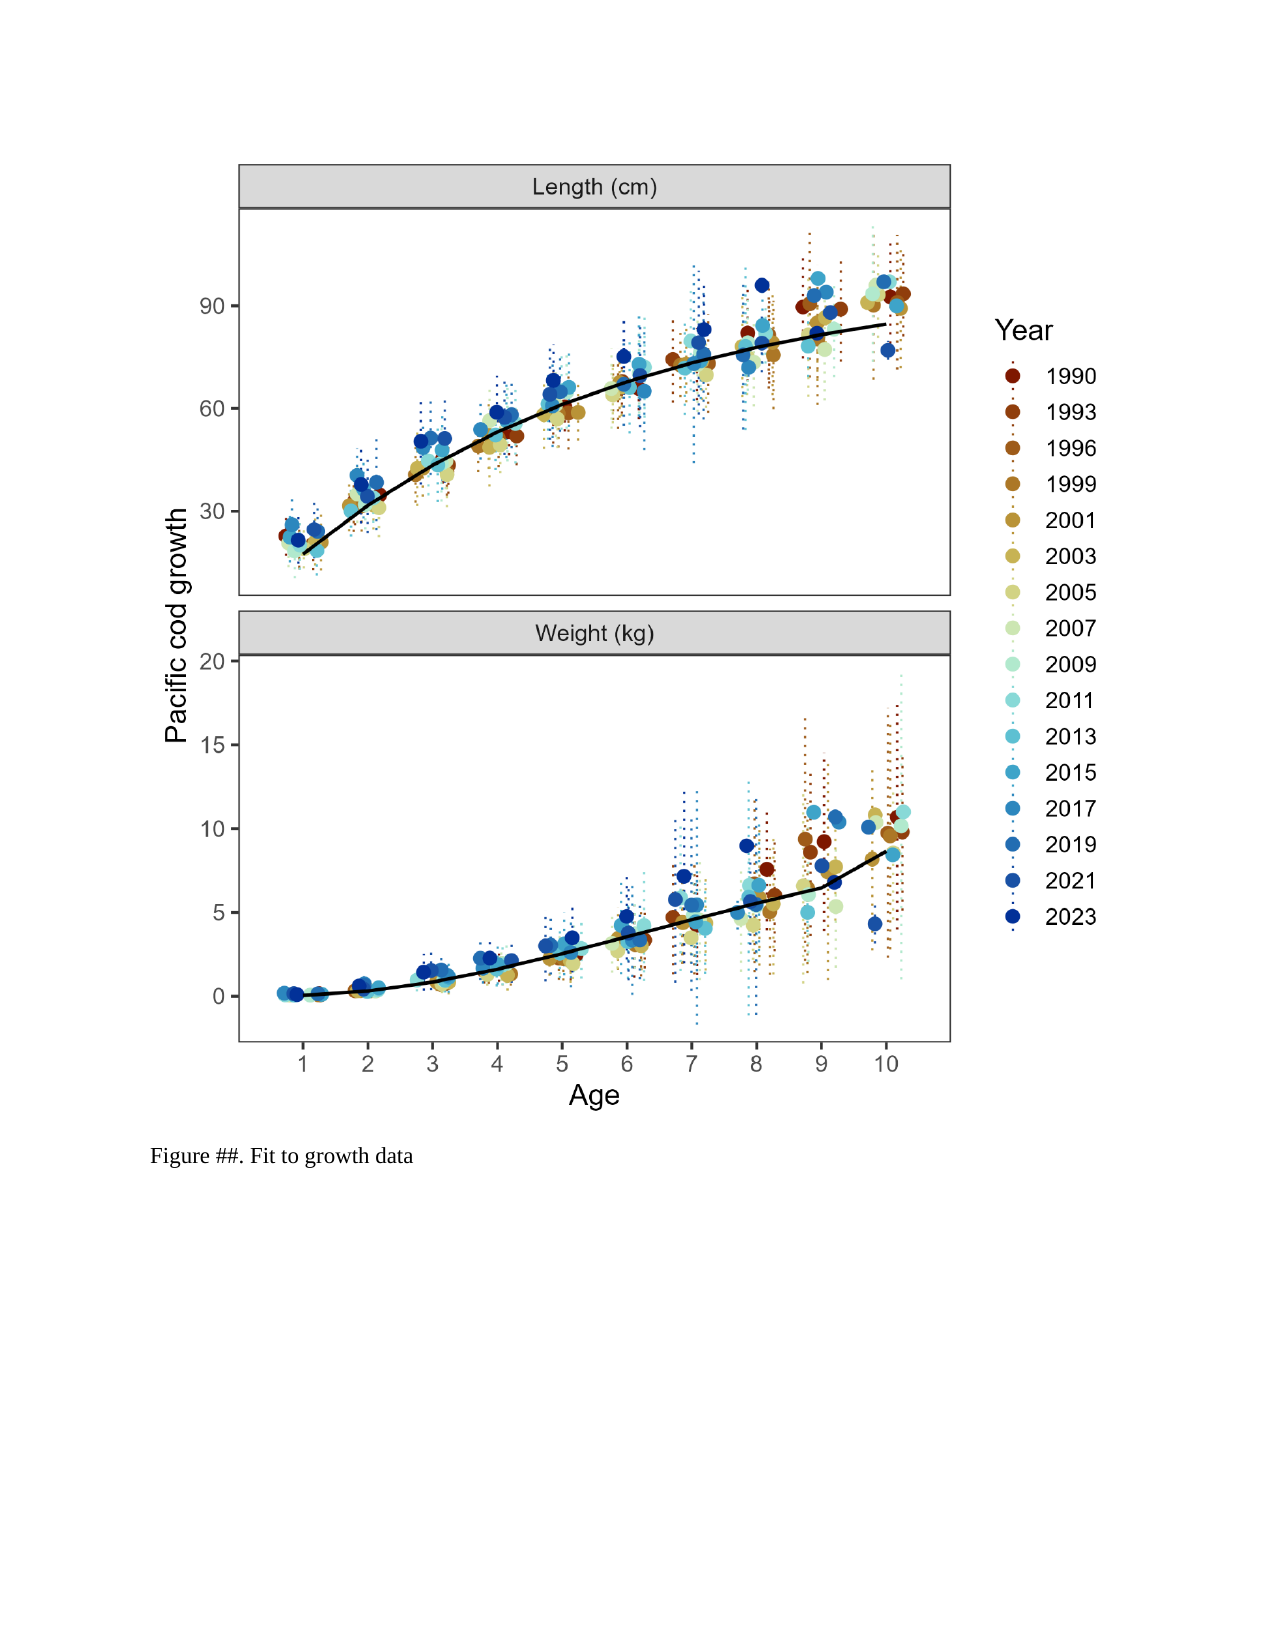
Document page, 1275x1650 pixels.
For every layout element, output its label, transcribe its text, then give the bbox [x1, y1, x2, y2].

picture [150, 150, 1125, 1125]
text Figure ##. Fit to growth data [150, 1142, 1125, 1168]
